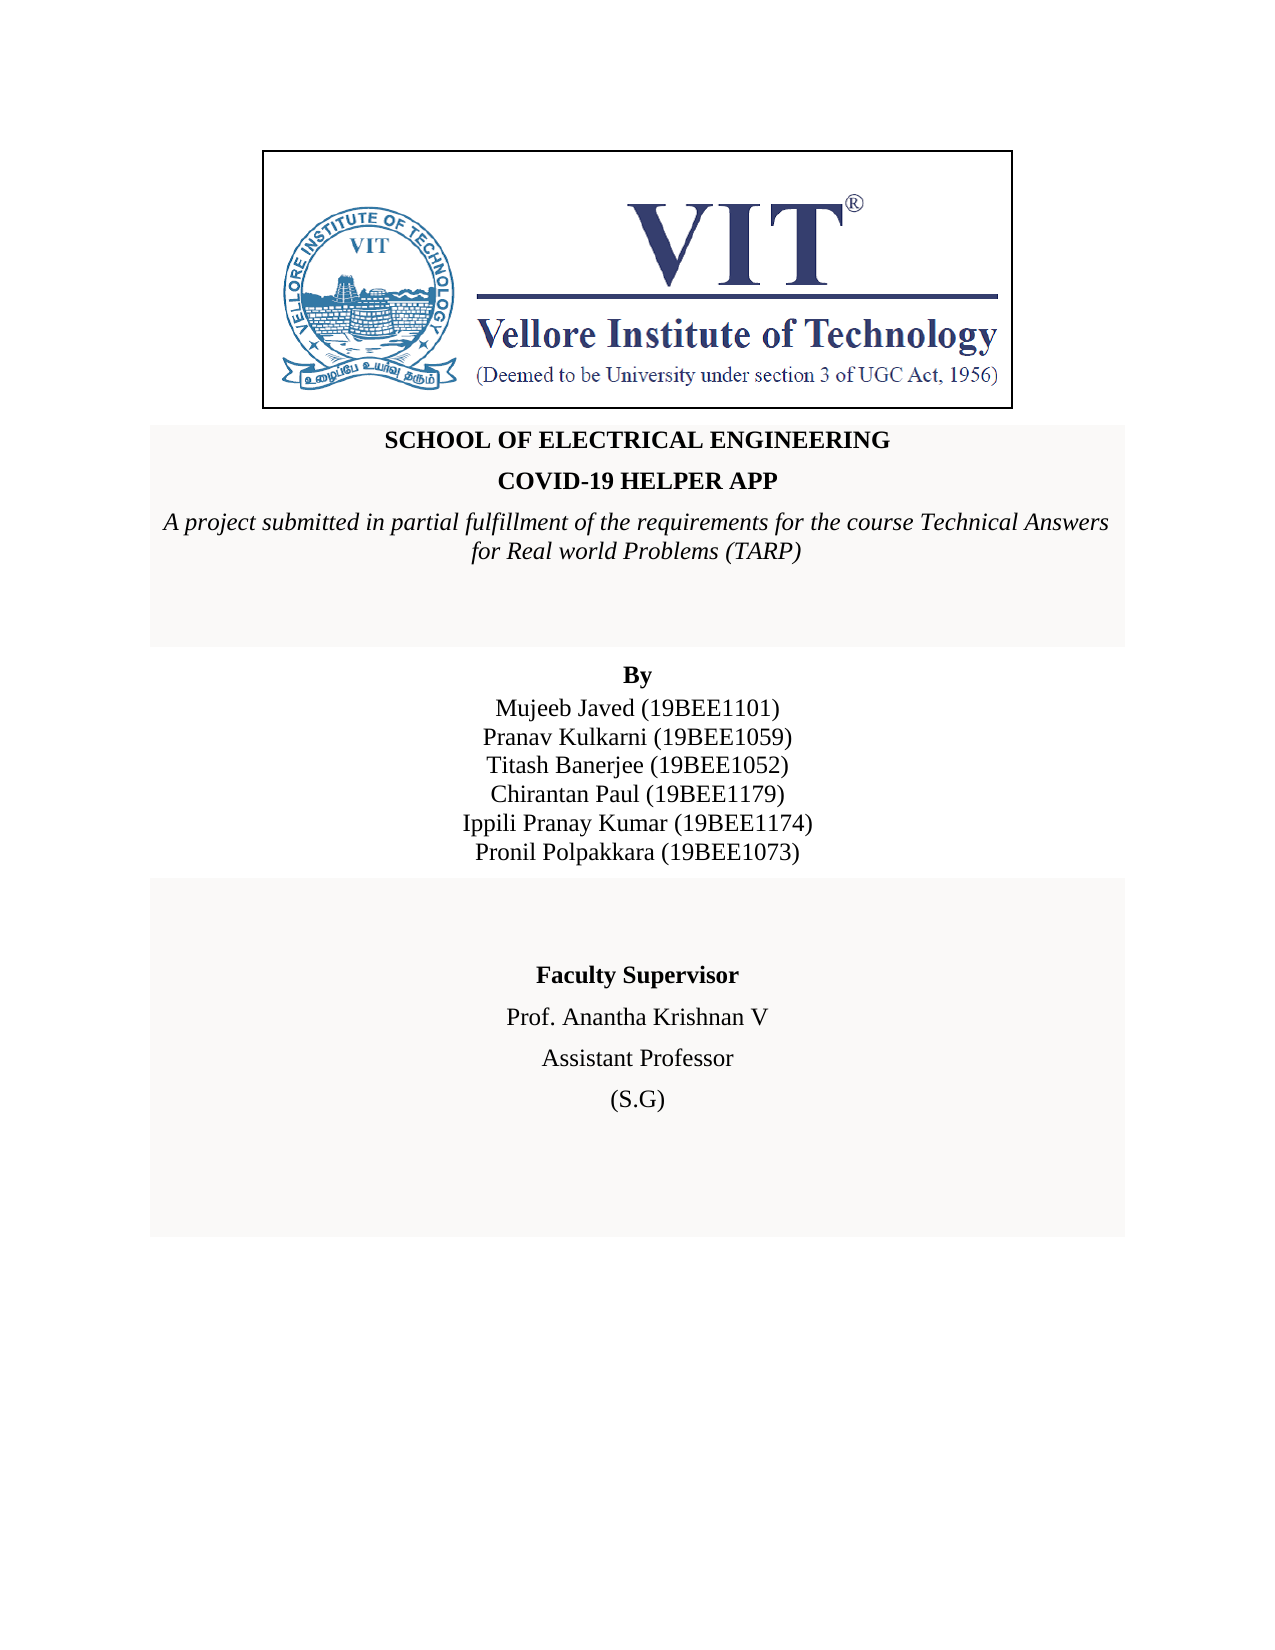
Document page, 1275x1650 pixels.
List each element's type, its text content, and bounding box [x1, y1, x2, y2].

text COVID-19 HELPER APP [150, 466, 1125, 495]
text Titash Banerjee (19BEE1052) [150, 751, 1125, 779]
text Prof. Anantha Krishnan V [150, 1002, 1125, 1031]
text Faculty Supervisor [150, 961, 1125, 989]
text SCHOOL OF ELECTRICAL ENGINEERING [150, 425, 1125, 454]
text Mujeeb Javed (19BEE1101) [150, 693, 1125, 722]
text A project submitted in partial fulfillment of the requirements for the course Technical Answers for Real world Problems (TARP) [150, 507, 1125, 565]
text Ippili Pranay Kumar (19BEE1174) [150, 808, 1125, 837]
text By [150, 660, 1125, 689]
text Pranav Kulkarni (19BEE1059) [150, 722, 1125, 751]
text Chirantan Paul (19BEE1179) [150, 779, 1125, 808]
picture [264, 152, 1011, 407]
text Assistant Professor [150, 1043, 1125, 1072]
text (S.G) [150, 1084, 1125, 1113]
text Pronil Polpakkara (19BEE1073) [150, 837, 1125, 866]
